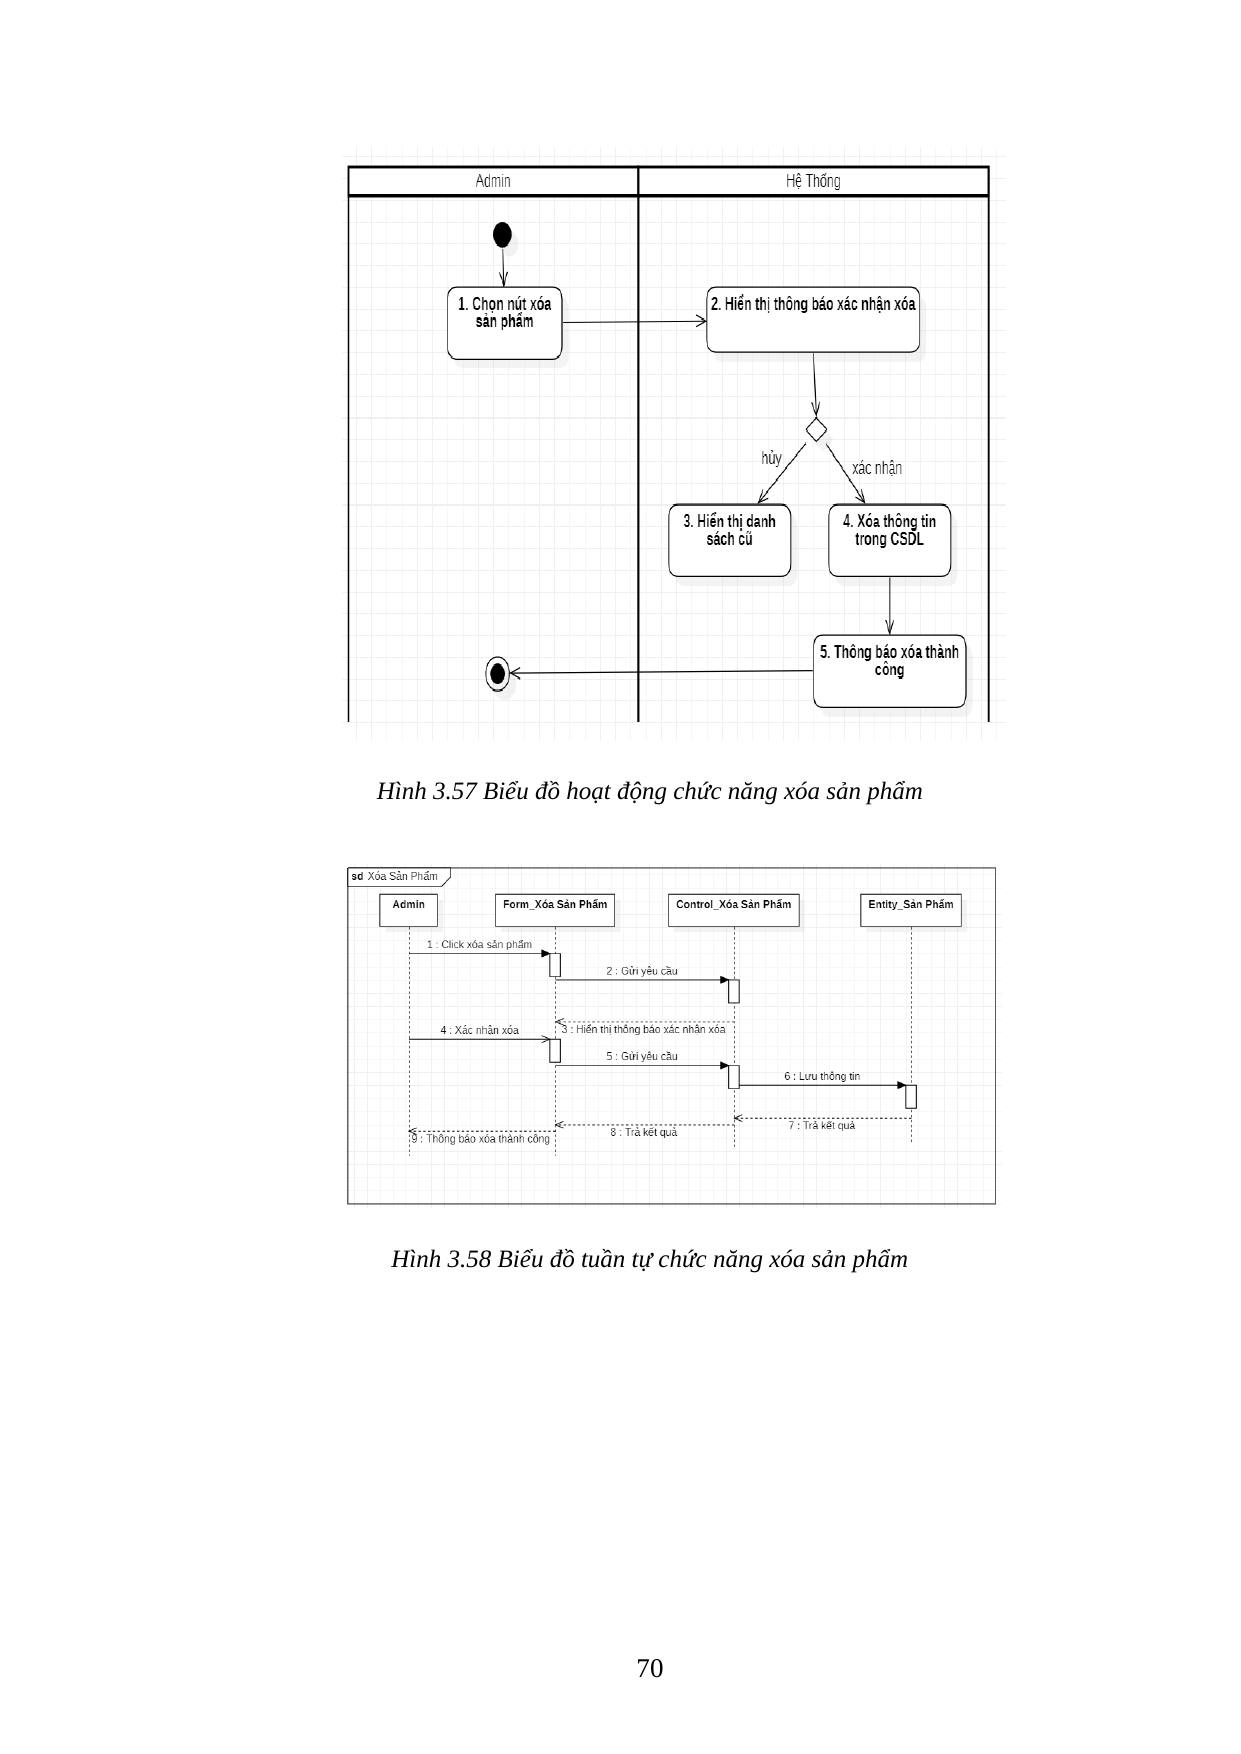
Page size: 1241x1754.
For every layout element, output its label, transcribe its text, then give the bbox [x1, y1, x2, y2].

picture [346, 864, 1003, 1208]
picture [342, 147, 1006, 740]
